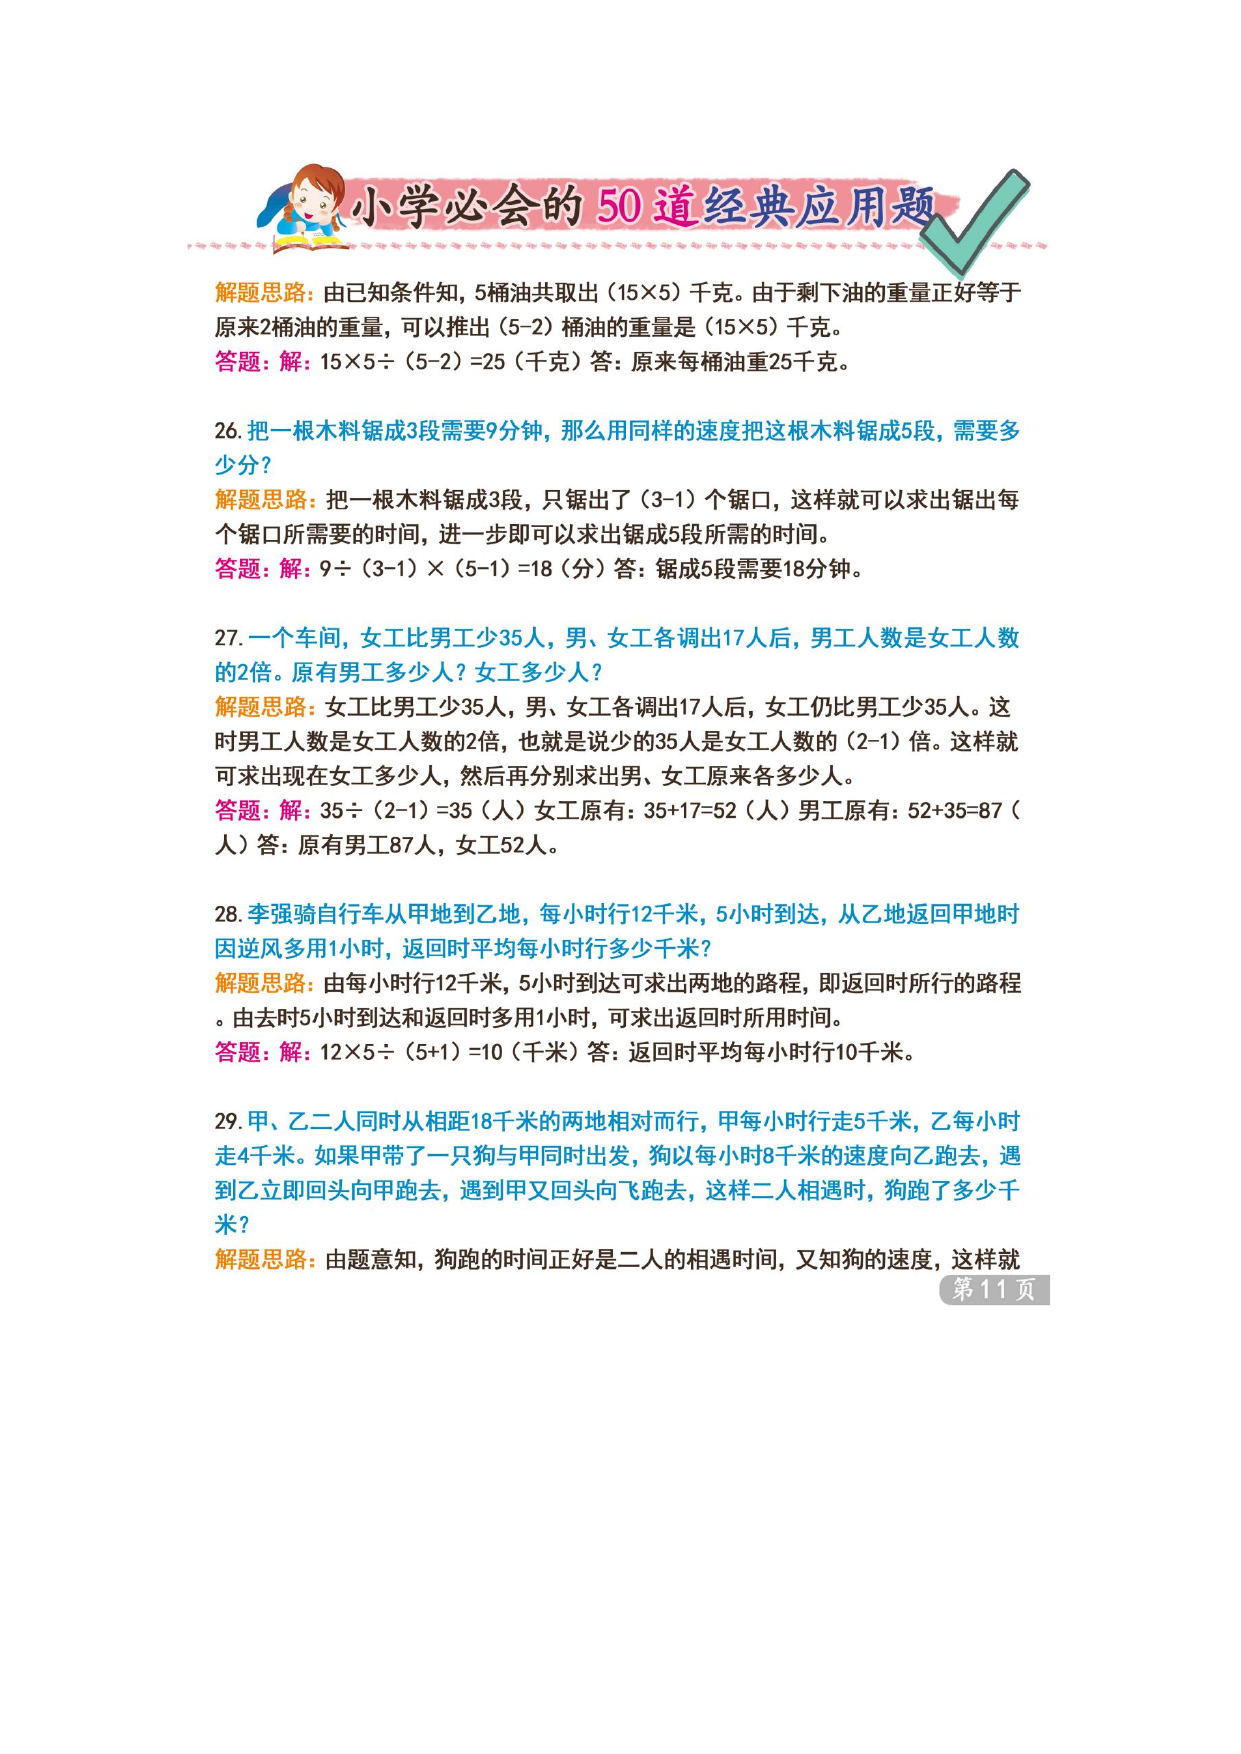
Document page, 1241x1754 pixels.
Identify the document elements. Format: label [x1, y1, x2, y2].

picture [187, 162, 1050, 1312]
